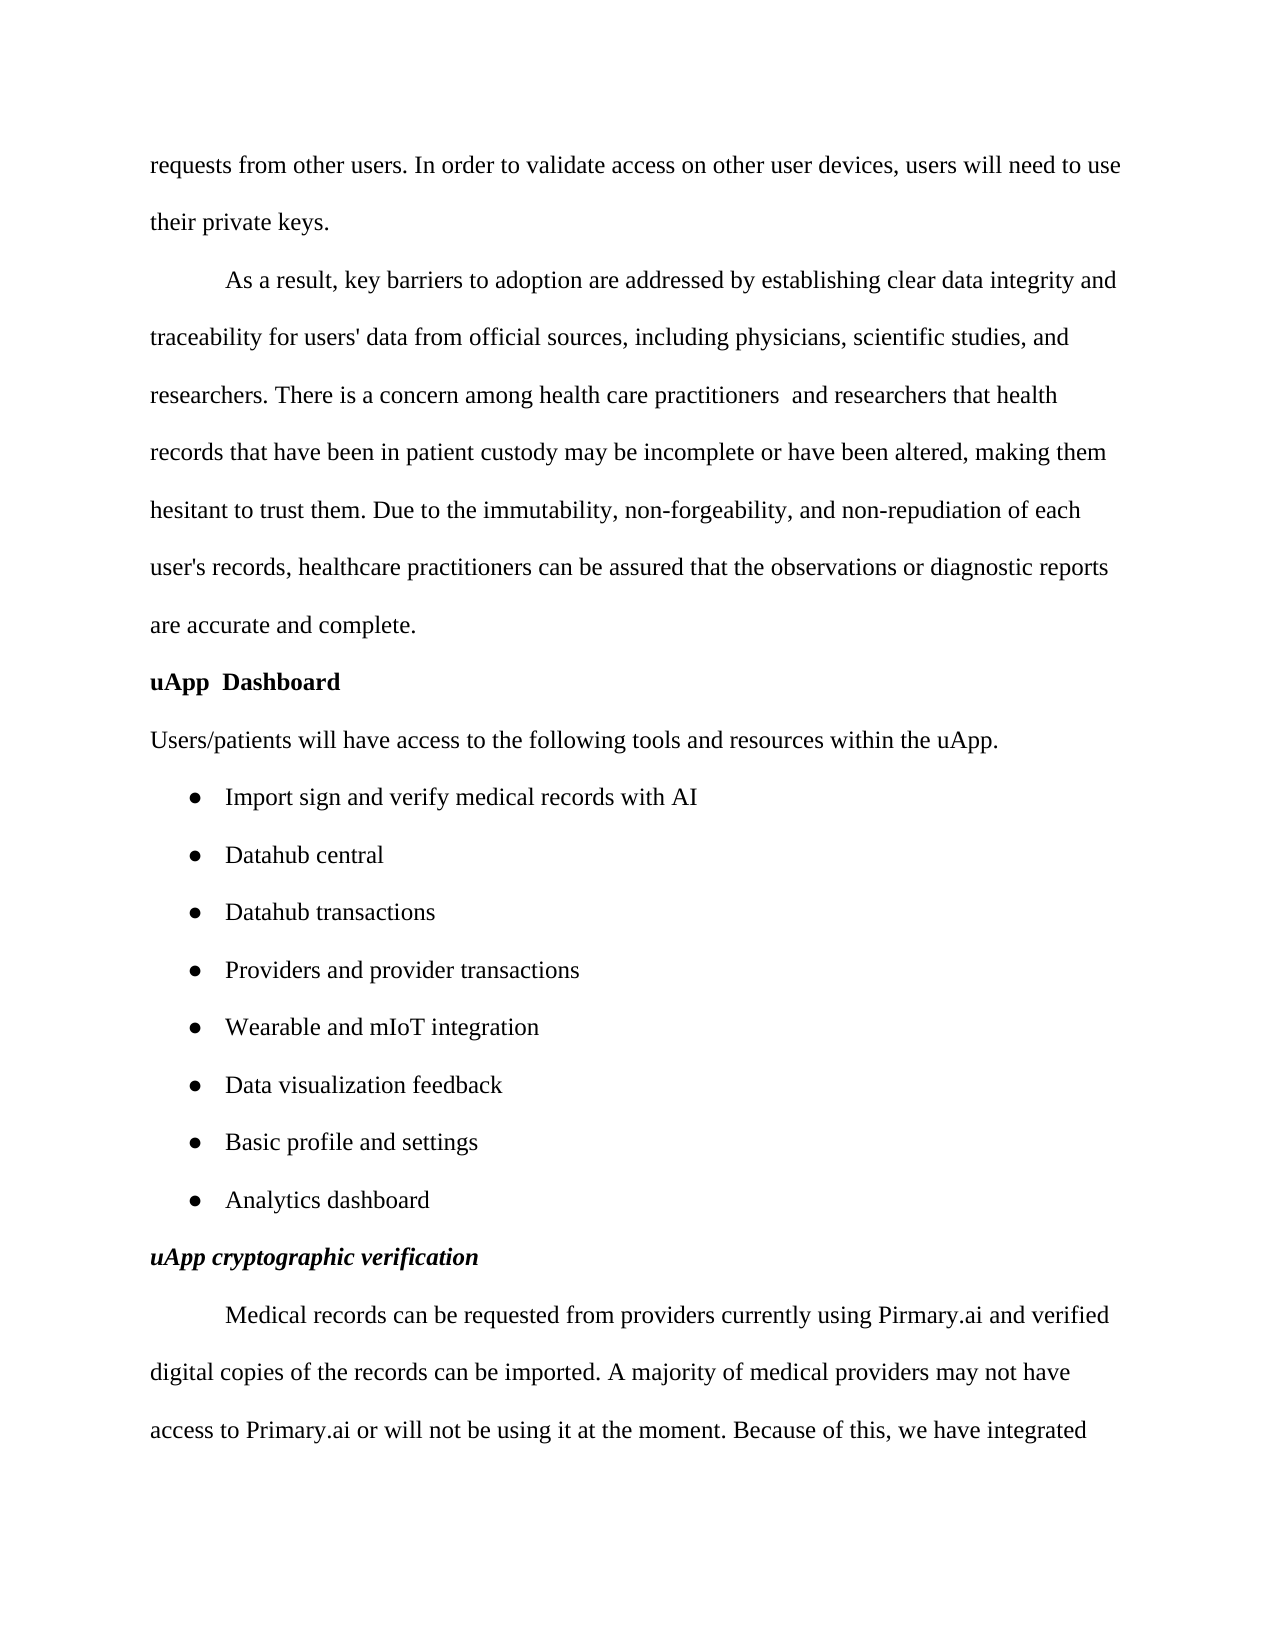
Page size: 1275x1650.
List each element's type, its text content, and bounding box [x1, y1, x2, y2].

text uApp cryptographic verification [150, 1242, 1125, 1271]
text Users/patients will have access to the following tools and resources within the uApp. [150, 725, 1125, 754]
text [150, 150, 1125, 236]
list Data visualization feedback [187, 1070, 1125, 1099]
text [150, 1300, 1125, 1444]
list Wearable and mIoT integration [187, 1012, 1125, 1041]
list Datahub central [187, 840, 1125, 869]
list Analytics dashboard [187, 1185, 1125, 1214]
list Basic profile and settings [187, 1127, 1125, 1156]
text As a result, key barriers to adoption are addressed by establishing clear data integrity and traceability for users' data from official sources, including physicians, scientific studies, and researchers. There is a concern among health care practitioners and researchers that health records that have been in patient custody may be incomplete or have been altered, making them hesitant to trust them. Due to the immutability, non-forgeability, and non-repudiation of each user's records, healthcare practitioners can be assured that the observations or diagnostic reports are accurate and complete. [150, 265, 1125, 639]
subtitle uApp Dashboard [150, 667, 1125, 696]
list Datahub transactions [187, 897, 1125, 926]
list Providers and provider transactions [187, 955, 1125, 984]
list Import sign and verify medical records with AI [187, 782, 1125, 811]
